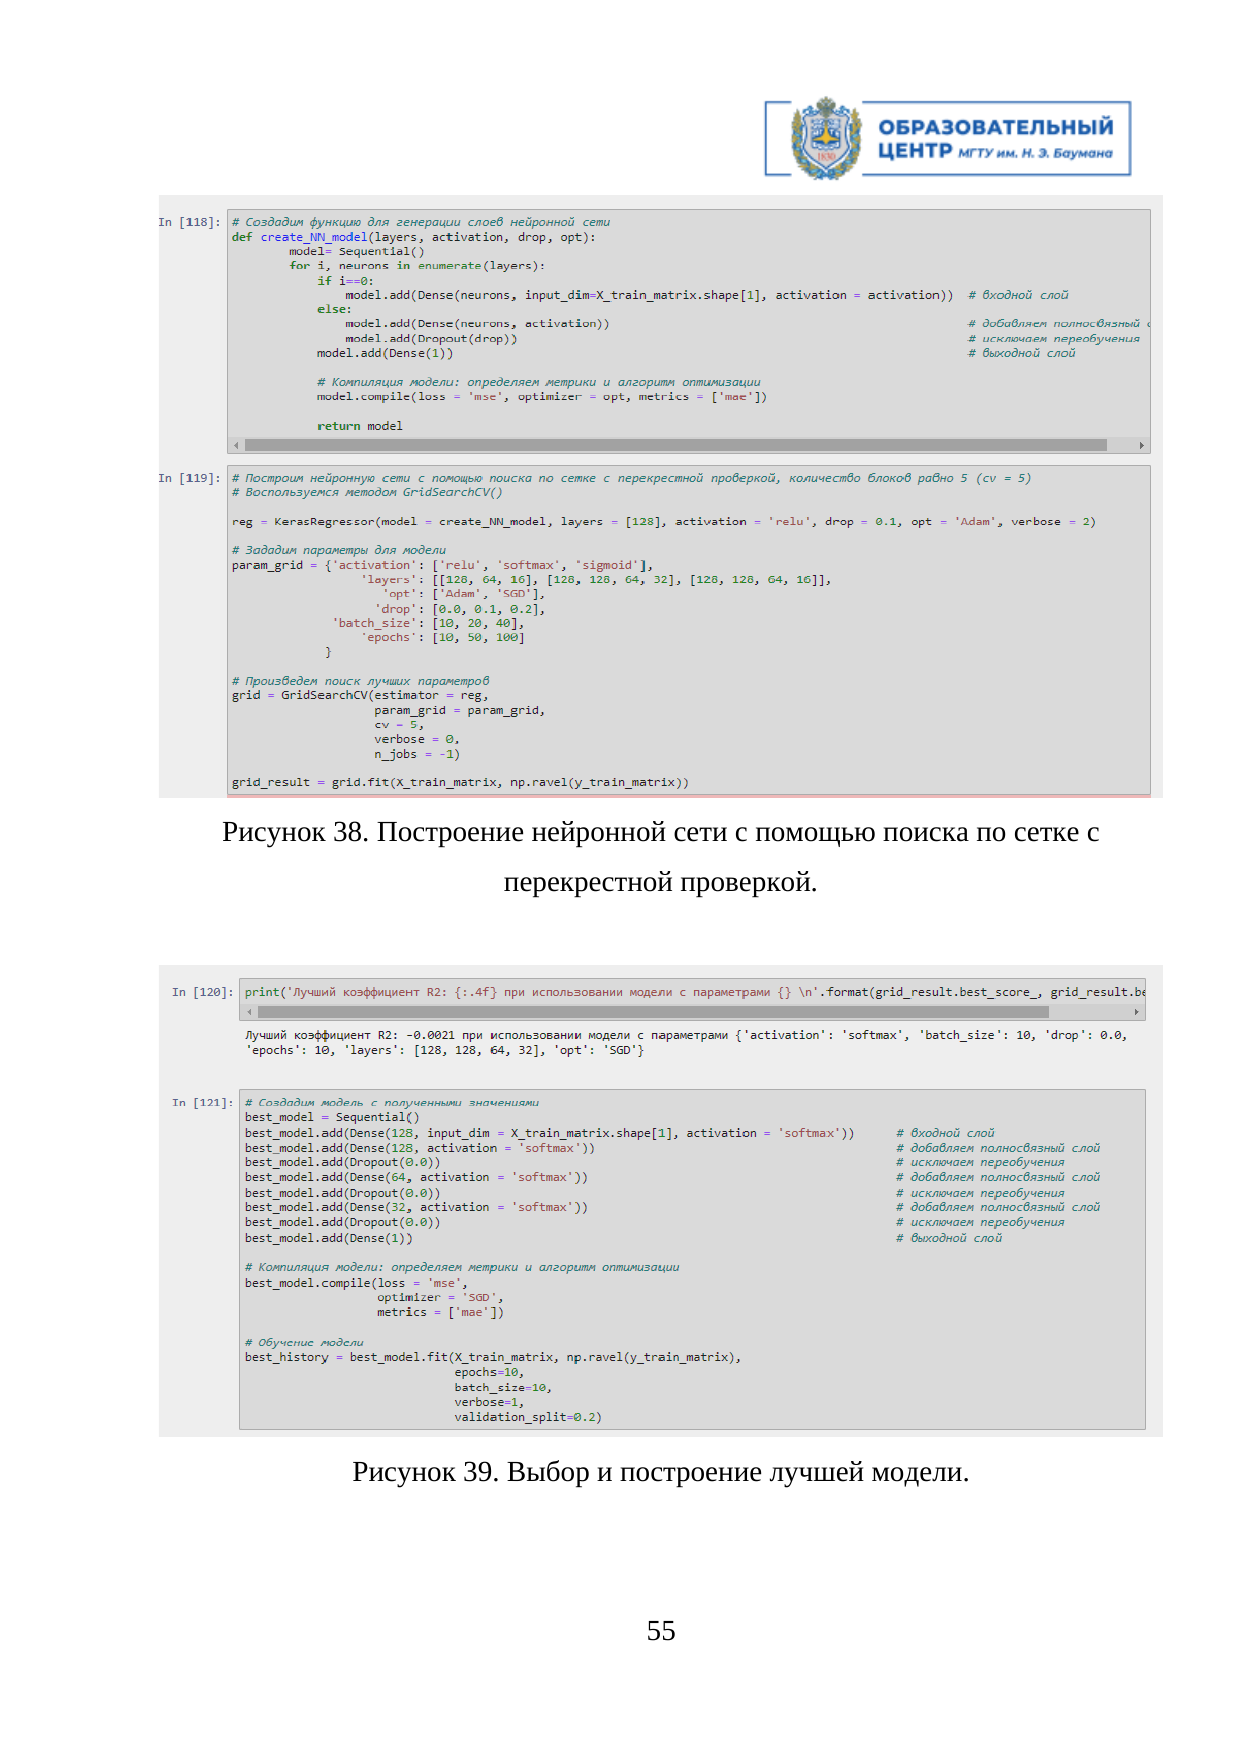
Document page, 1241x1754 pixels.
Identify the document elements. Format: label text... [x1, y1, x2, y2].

picture [158, 965, 1163, 1437]
text Рисунок 38. Построение нейронной сети с помощью поиска по сетке с перекрестной проверкой. [141, 814, 1181, 898]
text Рисунок 39. Выбор и построение лучшей модели. [141, 1454, 1181, 1487]
picture [158, 73, 1182, 798]
